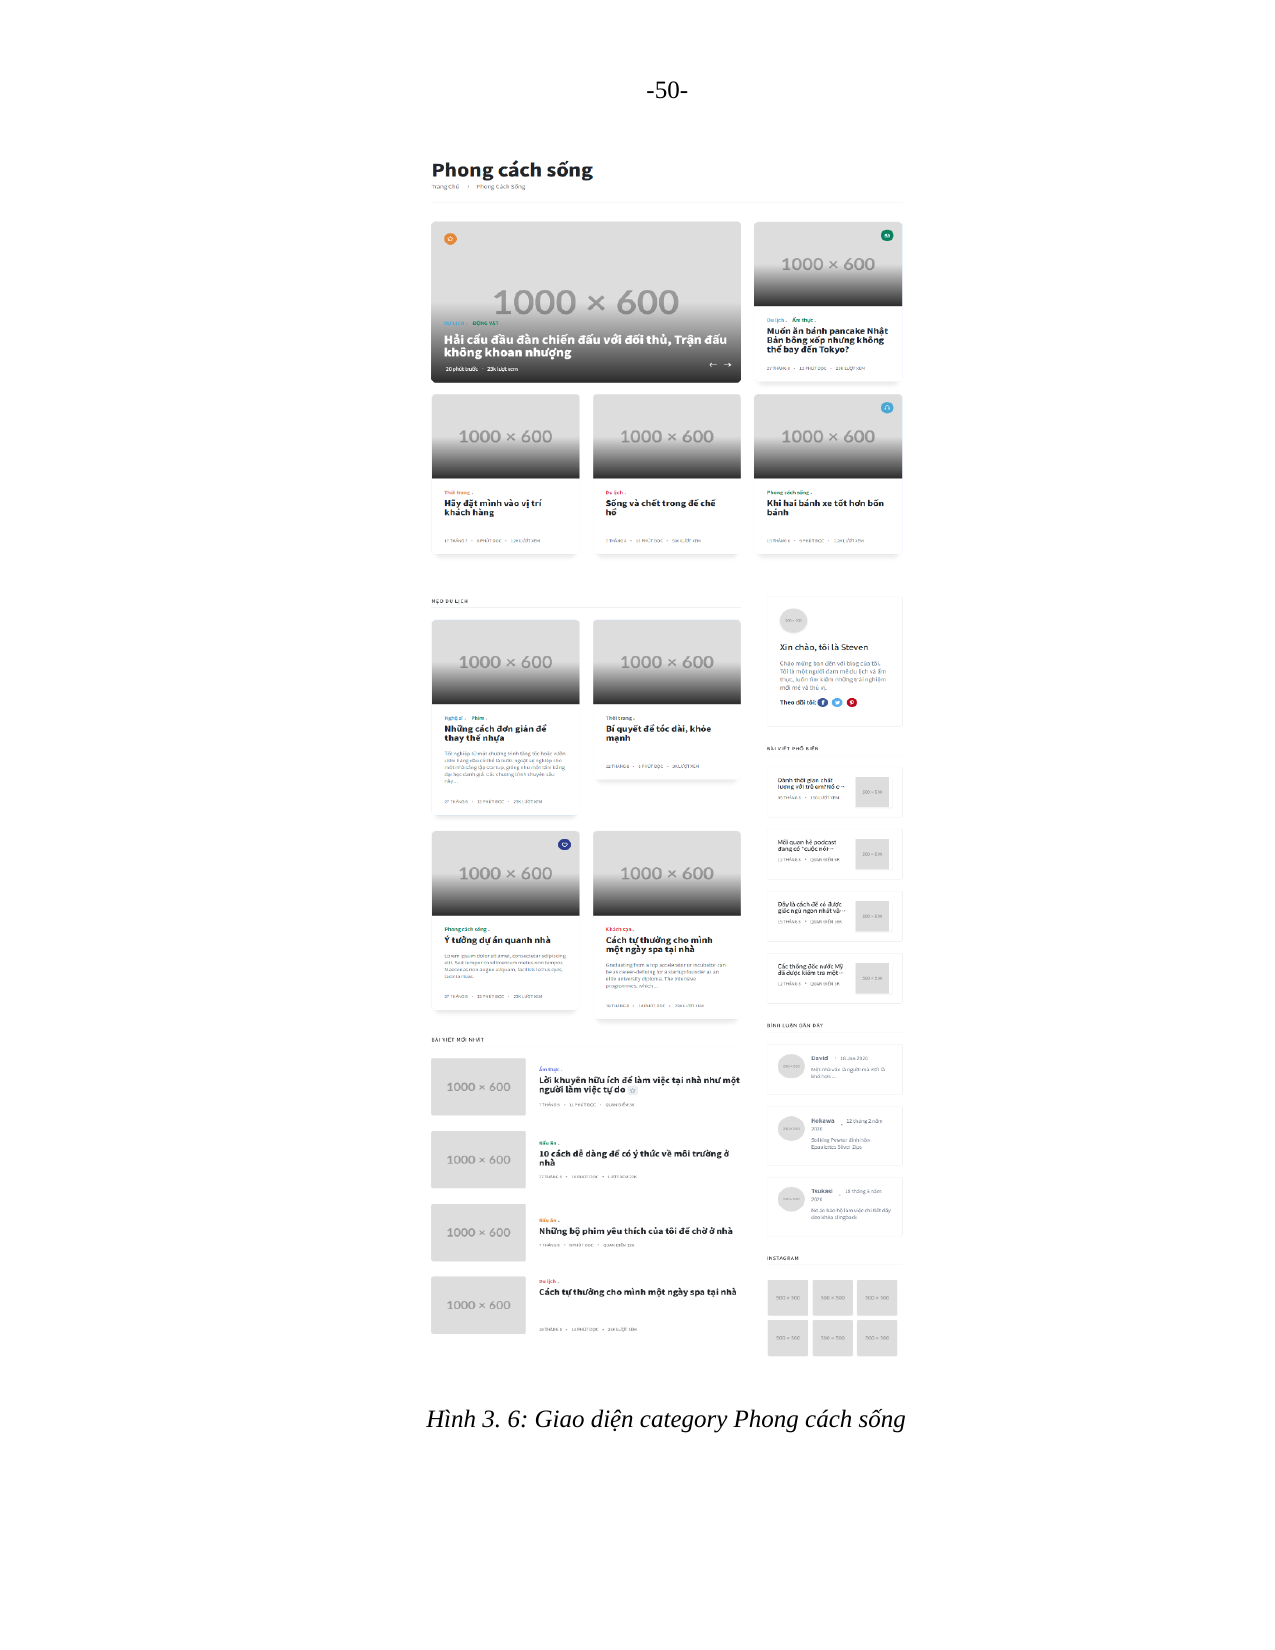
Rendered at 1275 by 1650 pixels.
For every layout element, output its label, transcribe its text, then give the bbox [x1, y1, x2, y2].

text Hình 3. 6: Giao diện category Phong cách sống [177, 1404, 1157, 1433]
picture [414, 150, 920, 1367]
